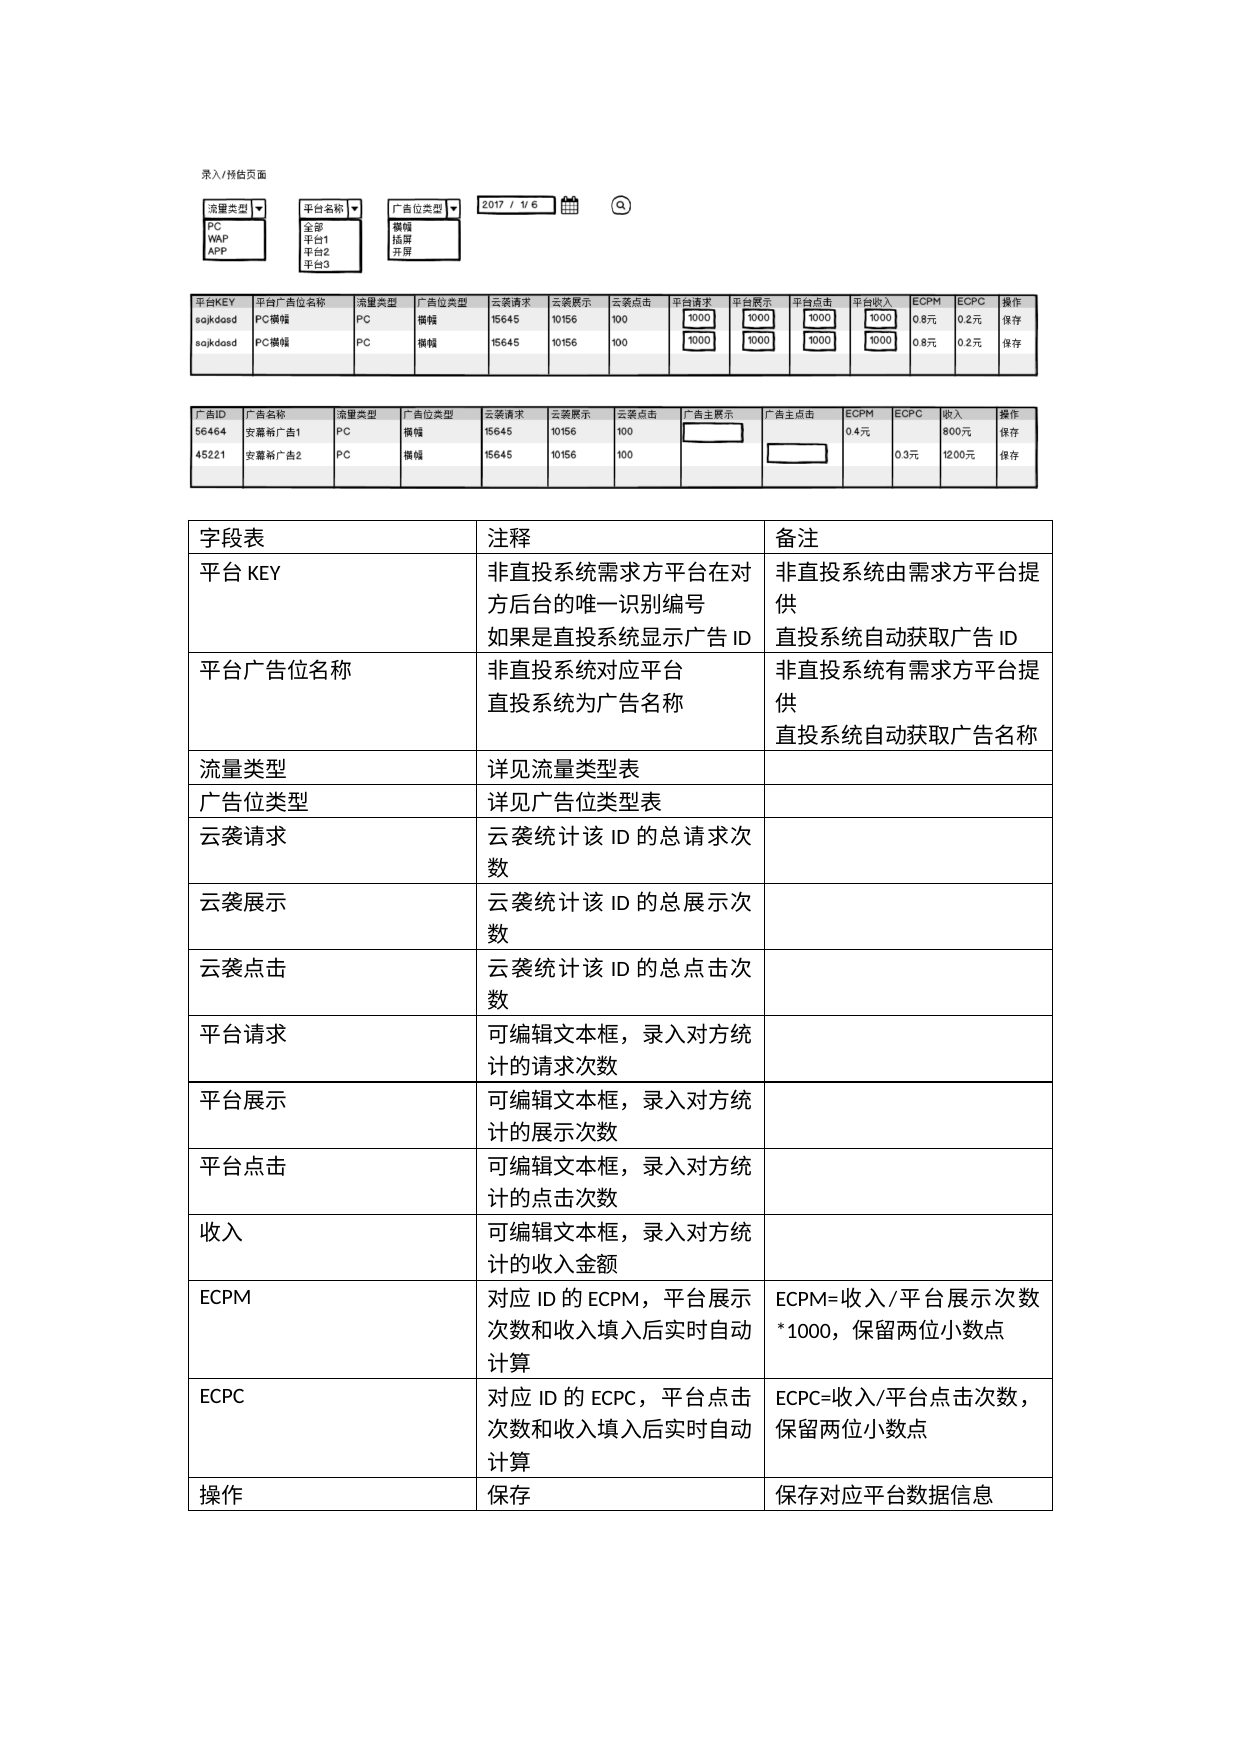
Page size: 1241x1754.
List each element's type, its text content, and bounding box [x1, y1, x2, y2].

table_cell 平台KEY [189, 554, 476, 652]
table_cell 可编辑文本框，录入对方统计的请求次数 [477, 1016, 764, 1081]
table_cell [765, 950, 1052, 1015]
table_cell 平台点击 [189, 1149, 476, 1213]
table_cell 平台请求 [189, 1016, 476, 1081]
table_cell 对应ID的ECPM，平台展示次数和收入填入后实时自动计算 [477, 1281, 764, 1378]
table_cell 保存对应平台数据信息 [765, 1478, 1052, 1510]
table_cell [765, 1083, 1052, 1147]
table_cell [765, 1016, 1052, 1081]
table_cell 云袭统计该ID的总点击次数 [477, 950, 764, 1015]
table_header 备注 [765, 521, 1052, 553]
table_cell 云袭请求 [189, 818, 476, 883]
table_cell 云袭点击 [189, 950, 476, 1015]
table_cell 平台展示 [189, 1083, 476, 1147]
table_cell 云袭展示 [189, 884, 476, 949]
table_cell ECPM [189, 1281, 476, 1378]
table_cell ECPC [189, 1379, 476, 1477]
table_cell [765, 785, 1052, 817]
table_cell 详见流量类型表 [477, 751, 764, 784]
table_cell ECPC=收入/平台点击次数，保留两位小数点 [765, 1379, 1052, 1477]
table_cell 云袭统计该ID的总展示次数 [477, 884, 764, 949]
table_cell 可编辑文本框，录入对方统计的收入金额 [477, 1215, 764, 1279]
table_cell 广告位类型 [189, 785, 476, 817]
table_cell 非直投系统需求方平台在对方后台的唯一识别编号 如果是直投系统显示广告ID [477, 554, 764, 652]
table_header 注释 [477, 521, 764, 553]
picture [187, 162, 1053, 500]
table_cell [765, 884, 1052, 949]
table_cell [765, 751, 1052, 784]
table_cell 可编辑文本框，录入对方统计的展示次数 [477, 1083, 764, 1147]
table_cell 流量类型 [189, 751, 476, 784]
table_cell [765, 1149, 1052, 1213]
table_cell 详见广告位类型表 [477, 785, 764, 817]
table_cell ECPM=收入/平台展示次数*1000，保留两位小数点 [765, 1281, 1052, 1378]
table_cell [765, 818, 1052, 883]
table_cell 平台广告位名称 [189, 653, 476, 750]
table_cell 非直投系统有需求方平台提供 直投系统自动获取广告名称 [765, 653, 1052, 750]
table_cell 非直投系统由需求方平台提供 直投系统自动获取广告ID [765, 554, 1052, 652]
table_cell 操作 [189, 1478, 476, 1510]
table_cell 保存 [477, 1478, 764, 1510]
table_cell 可编辑文本框，录入对方统计的点击次数 [477, 1149, 764, 1213]
table_header 字段表 [189, 521, 476, 553]
table_cell [765, 1215, 1052, 1279]
table_cell 非直投系统对应平台 直投系统为广告名称 [477, 653, 764, 750]
table_cell 云袭统计该ID的总请求次数 [477, 818, 764, 883]
table_cell 收入 [189, 1215, 476, 1279]
table_cell 对应ID的ECPC，平台点击次数和收入填入后实时自动计算 [477, 1379, 764, 1477]
